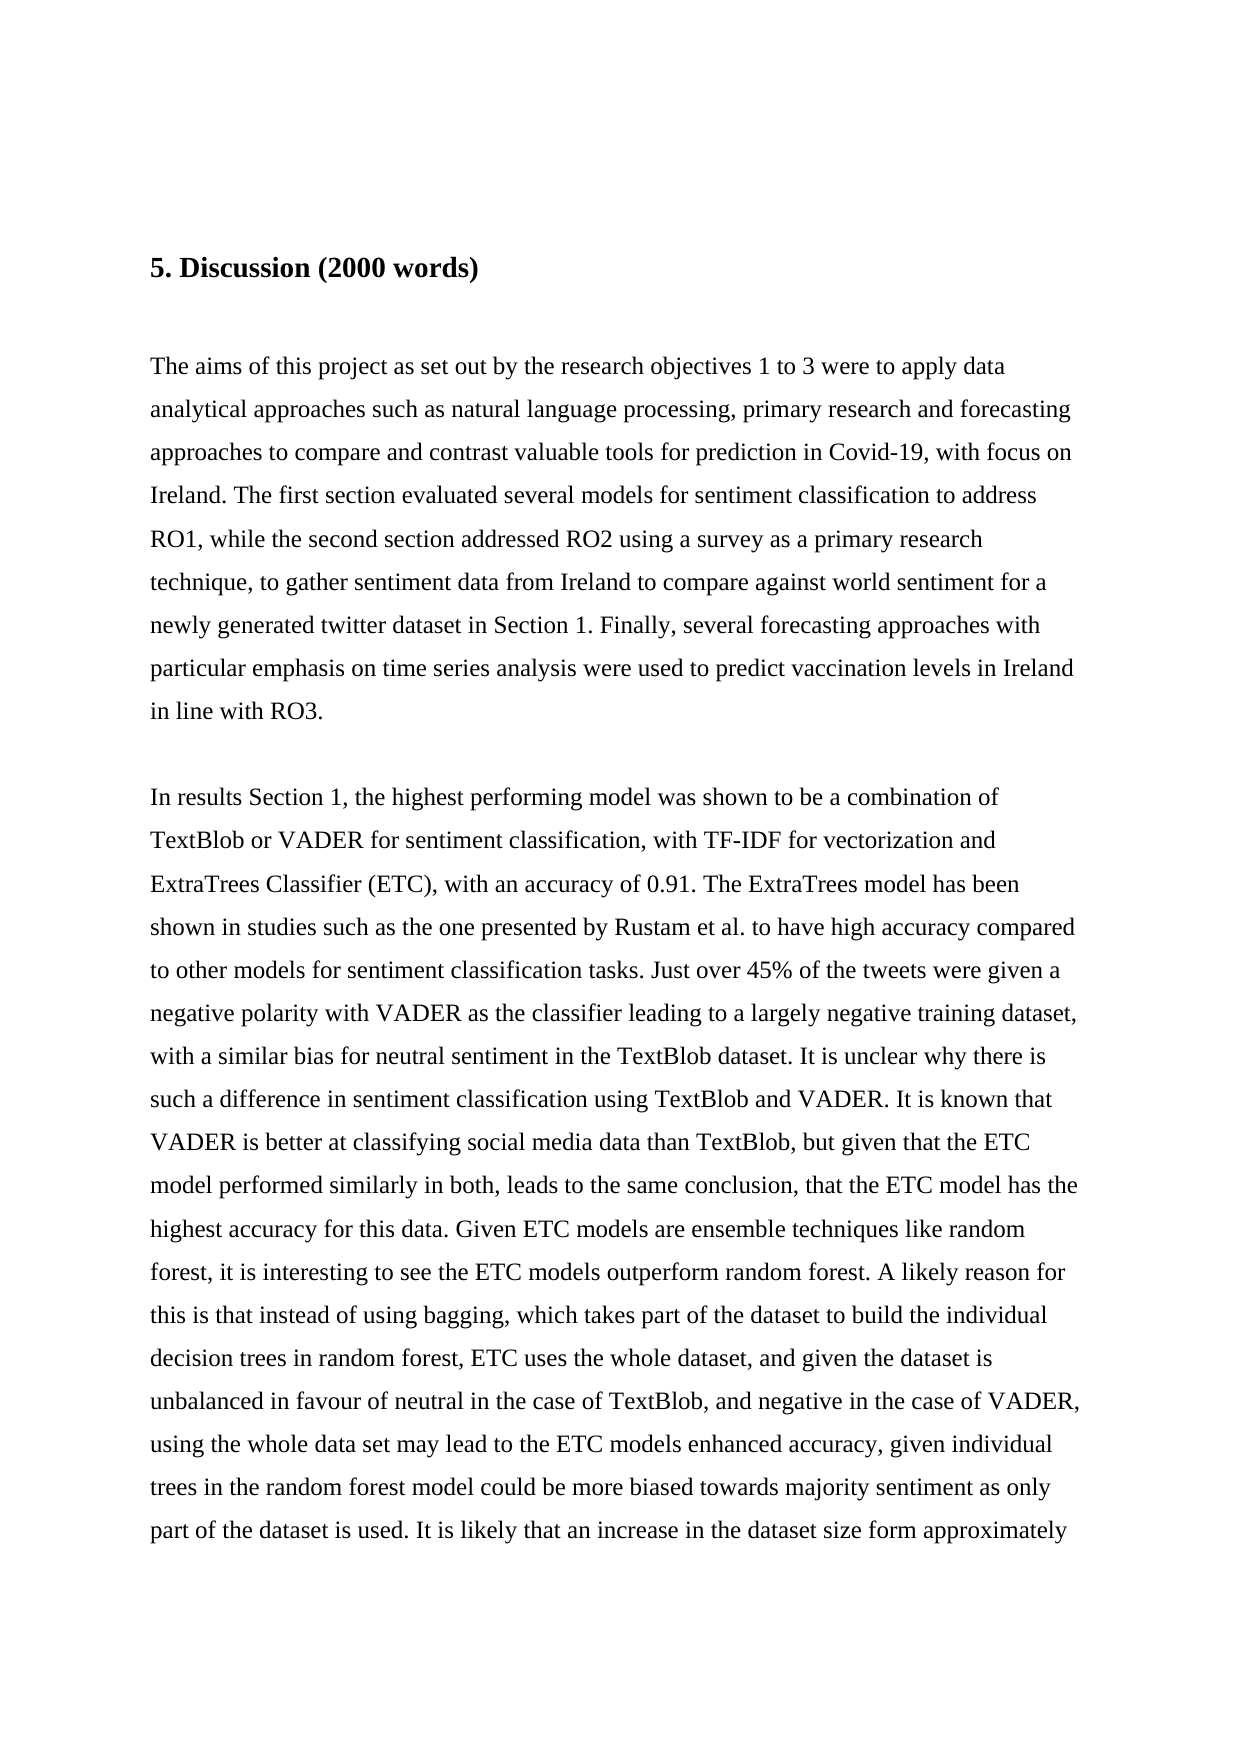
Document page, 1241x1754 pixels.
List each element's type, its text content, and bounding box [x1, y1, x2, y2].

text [150, 782, 1090, 1544]
text 5. Discussion (2000 words) [150, 251, 1090, 284]
text The aims of this project as set out by the research objectives 1 to 3 were to apply data analytical approaches such as natural language processing, primary research and forecasting approaches to compare and contrast valuable tools for prediction in Covid-19, with focus on Ireland. The first section evaluated several models for sentiment classification to address RO1, while the second section addressed RO2 using a survey as a primary research technique, to gather sentiment data from Ireland to compare against world sentiment for a newly generated twitter dataset in Section 1. Finally, several forecasting approaches with particular emphasis on time series analysis were used to predict vaccination levels in Ireland in line with RO3. [150, 351, 1090, 725]
